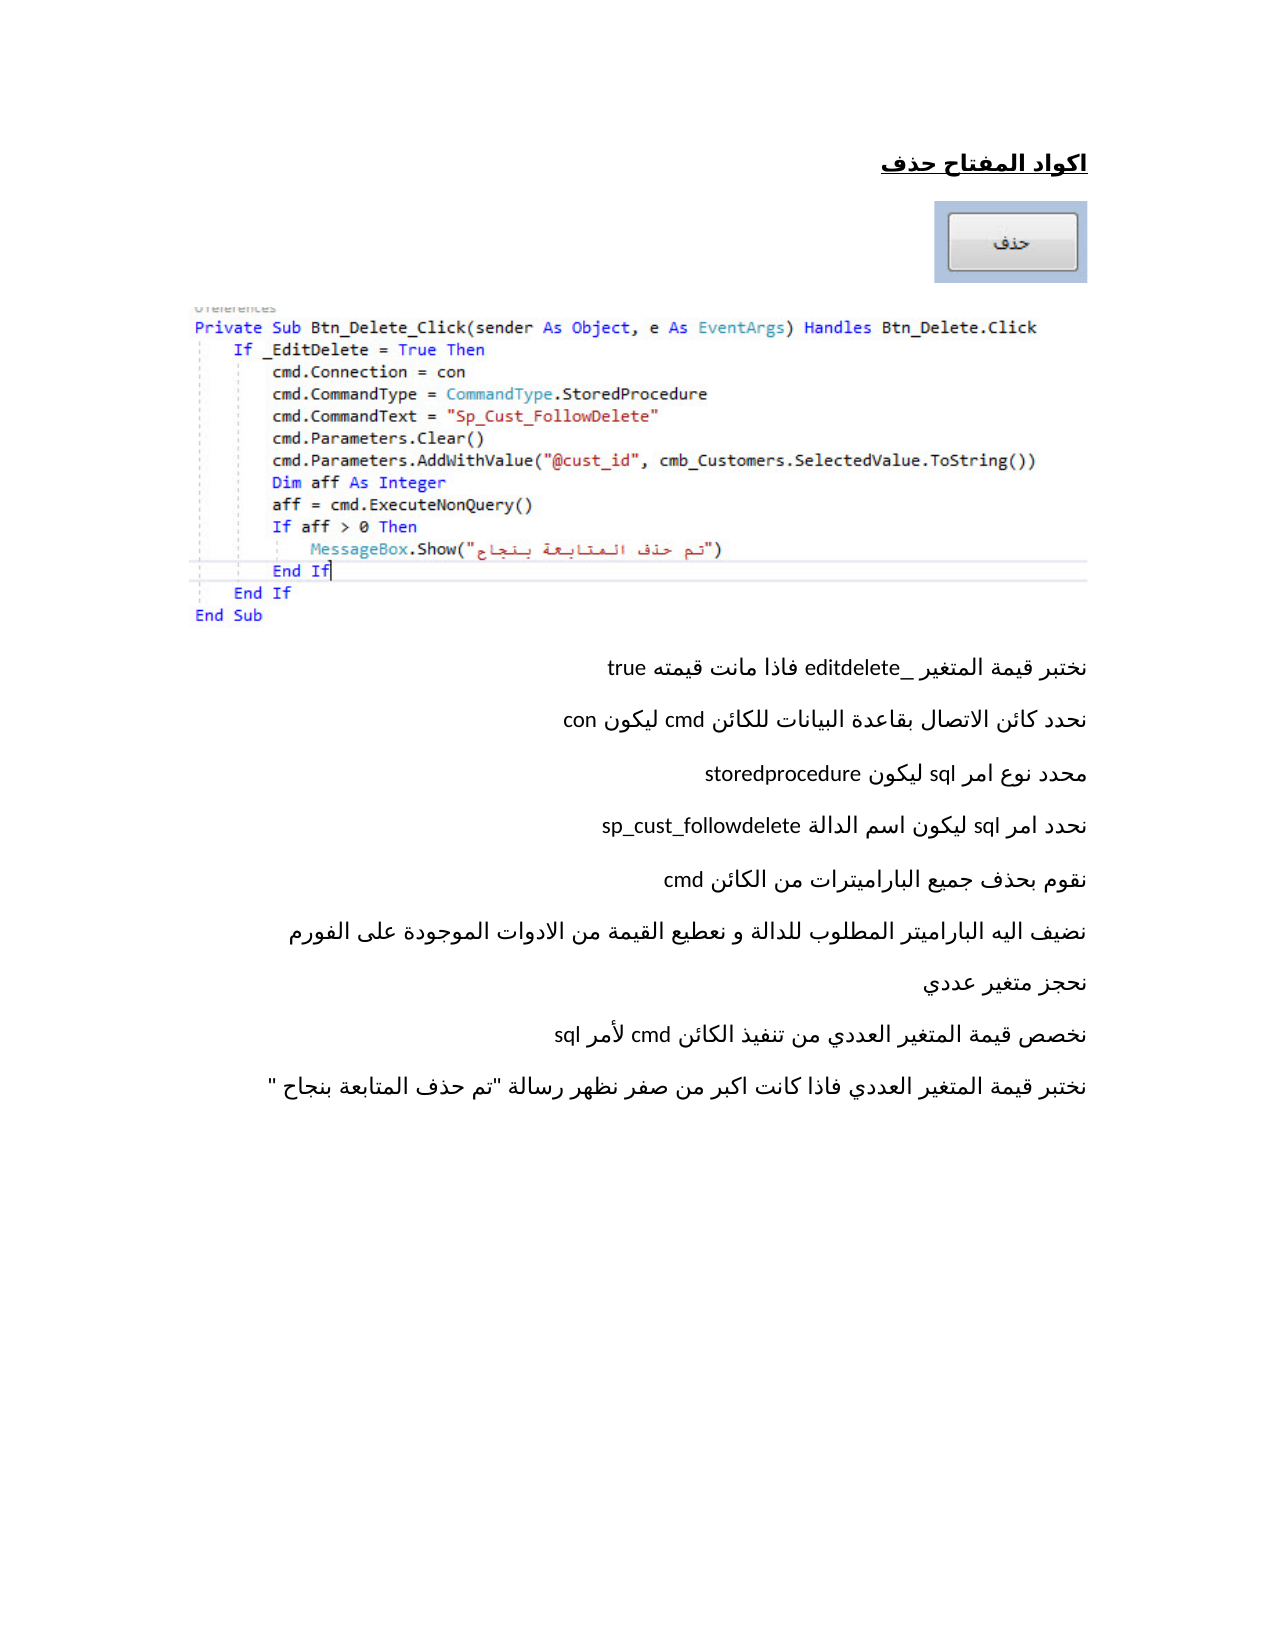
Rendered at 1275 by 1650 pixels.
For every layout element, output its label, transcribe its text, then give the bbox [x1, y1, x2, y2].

text نقوم بحذف جميع الباراميترات من الكائن cmd [187, 865, 1087, 893]
text اكواد المفتاح حذف [187, 150, 1087, 176]
text نحدد كائن الاتصال بقاعدة البيانات للكائن cmd ليكون con [187, 706, 1087, 734]
text نختبر قيمة المتغير العددي فاذا كانت اكبر من صفر نظهر رسالة "تم حذف المتابعة بنجاح " [187, 1073, 1087, 1099]
text نحدد امر sql ليكون اسم الدالة sp_cust_followdelete [187, 812, 1087, 840]
text نخصص قيمة المتغير العددي من تنفيذ الكائن cmd لأمر sql [187, 1020, 1087, 1048]
picture [934, 201, 1088, 283]
picture [188, 307, 1088, 628]
text محدد نوع امر sql ليكون storedprocedure [187, 759, 1087, 787]
text نضيف اليه الباراميتر المطلوب للدالة و نعطيع القيمة من الادوات الموجودة على الفورم [187, 918, 1087, 944]
text نحجز متغير عددي [187, 969, 1087, 995]
text نختبر قيمة المتغير _editdelete فاذا مانت قيمته true [187, 653, 1087, 681]
